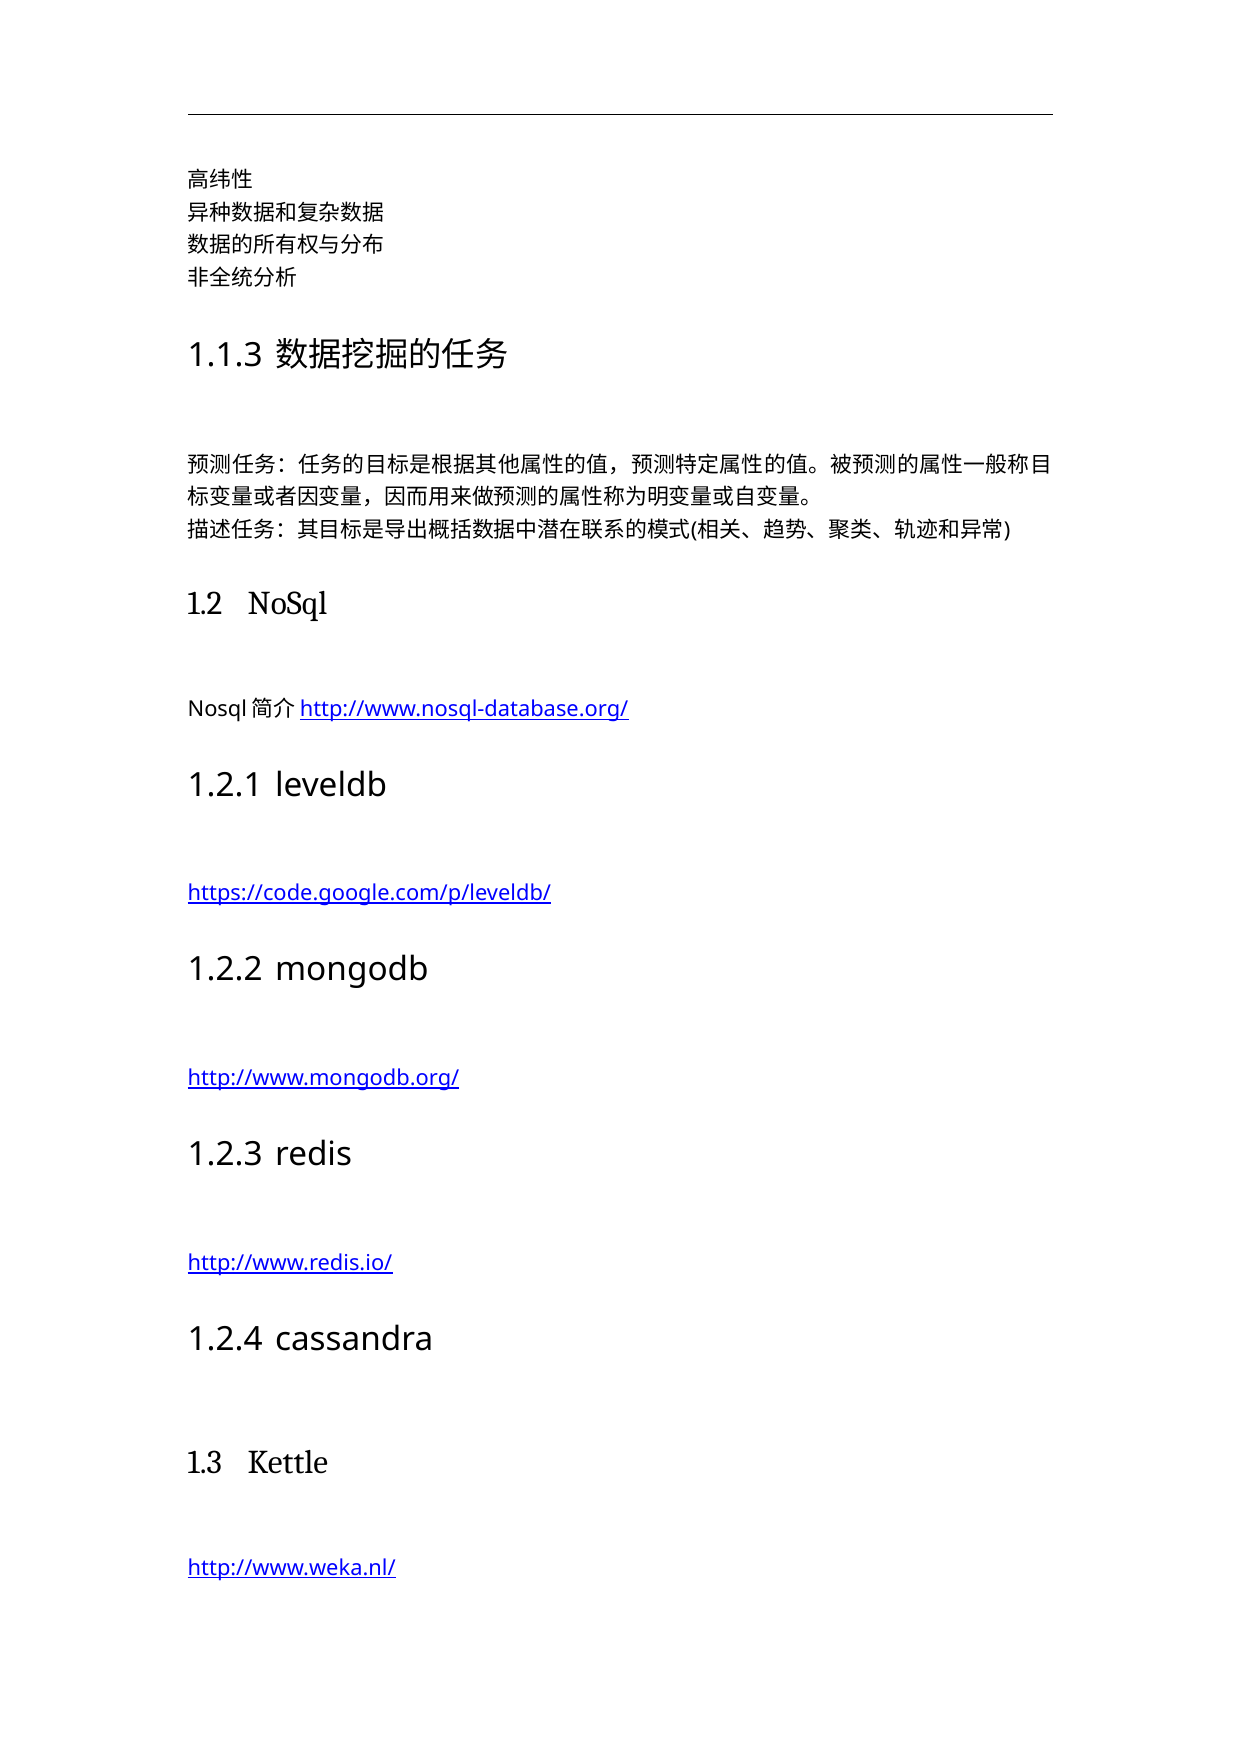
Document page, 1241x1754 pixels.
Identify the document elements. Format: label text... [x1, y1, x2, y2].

text 描述任务：其目标是导出概括数据中潜在联系的模式(相关、趋势、聚类、轨迹和异常) [187, 511, 1053, 544]
text Nosql简介http://www.nosql-database.org/ [187, 691, 1053, 723]
subtitle Kettle [187, 1430, 1053, 1495]
text http://www.mongodb.org/ [187, 1061, 1053, 1093]
text 异种数据和复杂数据 [187, 194, 1053, 227]
text https://code.google.com/p/leveldb/ [187, 876, 1053, 908]
text http://www.redis.io/ [187, 1245, 1053, 1278]
text 高纬性 [187, 162, 1053, 194]
text 预测任务：任务的目标是根据其他属性的值，预测特定属性的值。被预测的属性一般称目标变量或者因变量，因而用来做预测的属性称为明变量或自变量。 [187, 446, 1053, 511]
subtitle mongodb [187, 935, 1053, 1000]
subtitle cassandra [187, 1305, 1053, 1370]
subtitle leveldb [187, 751, 1053, 816]
subtitle redis [187, 1120, 1053, 1185]
subtitle 数据挖掘的任务 [187, 319, 1053, 384]
subtitle NoSql [187, 571, 1053, 636]
text 数据的所有权与分布 [187, 227, 1053, 259]
text 非全统分析 [187, 259, 1053, 292]
text http://www.weka.nl/ [187, 1550, 1053, 1583]
